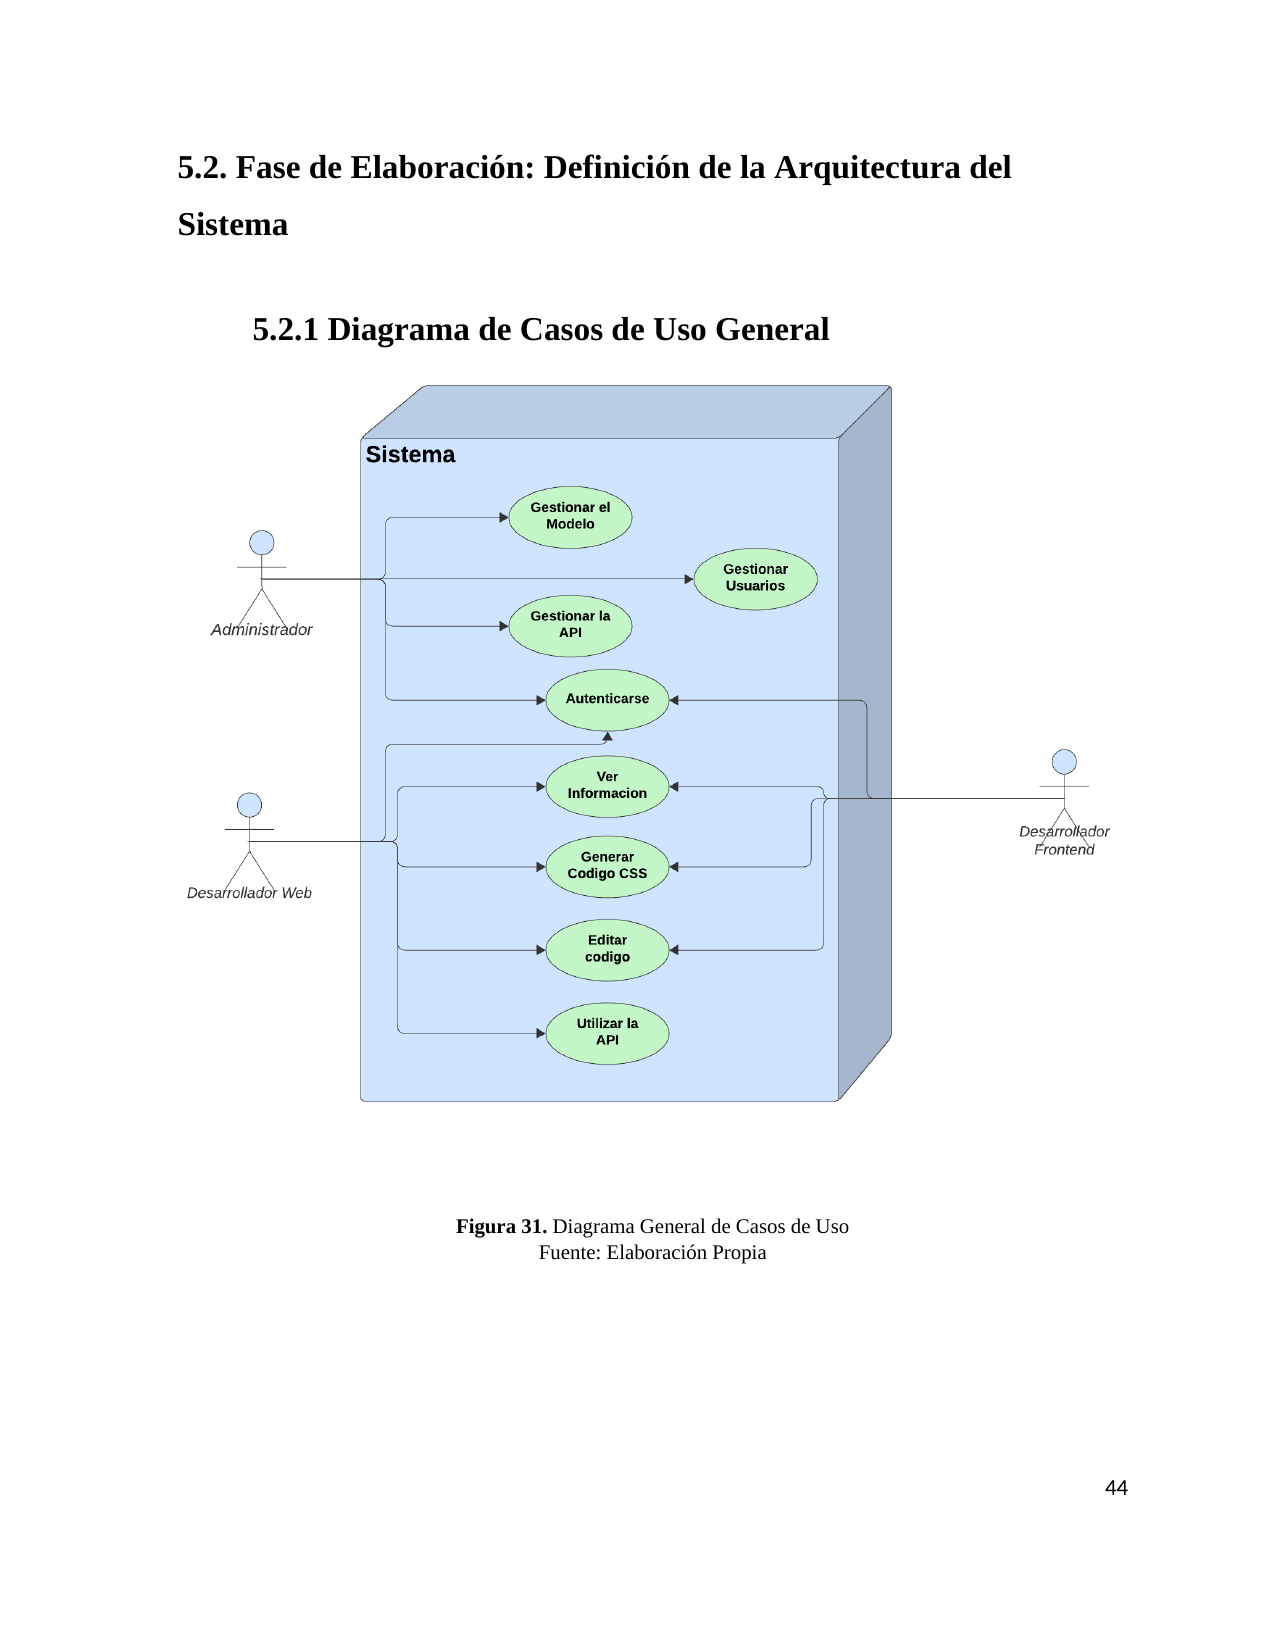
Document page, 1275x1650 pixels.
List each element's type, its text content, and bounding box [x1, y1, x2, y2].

picture [177, 366, 1127, 1124]
text Figura 31. Diagrama General de Casos de Uso [177, 1214, 1128, 1238]
list Fuente: Elaboración Propia [177, 1240, 1128, 1264]
subtitle 5.2.1 Diagrama de Casos de Uso General [177, 309, 1128, 347]
subtitle 5.2. Fase de Elaboración: Definición de la Arquitectura del Sistema [177, 147, 1128, 243]
